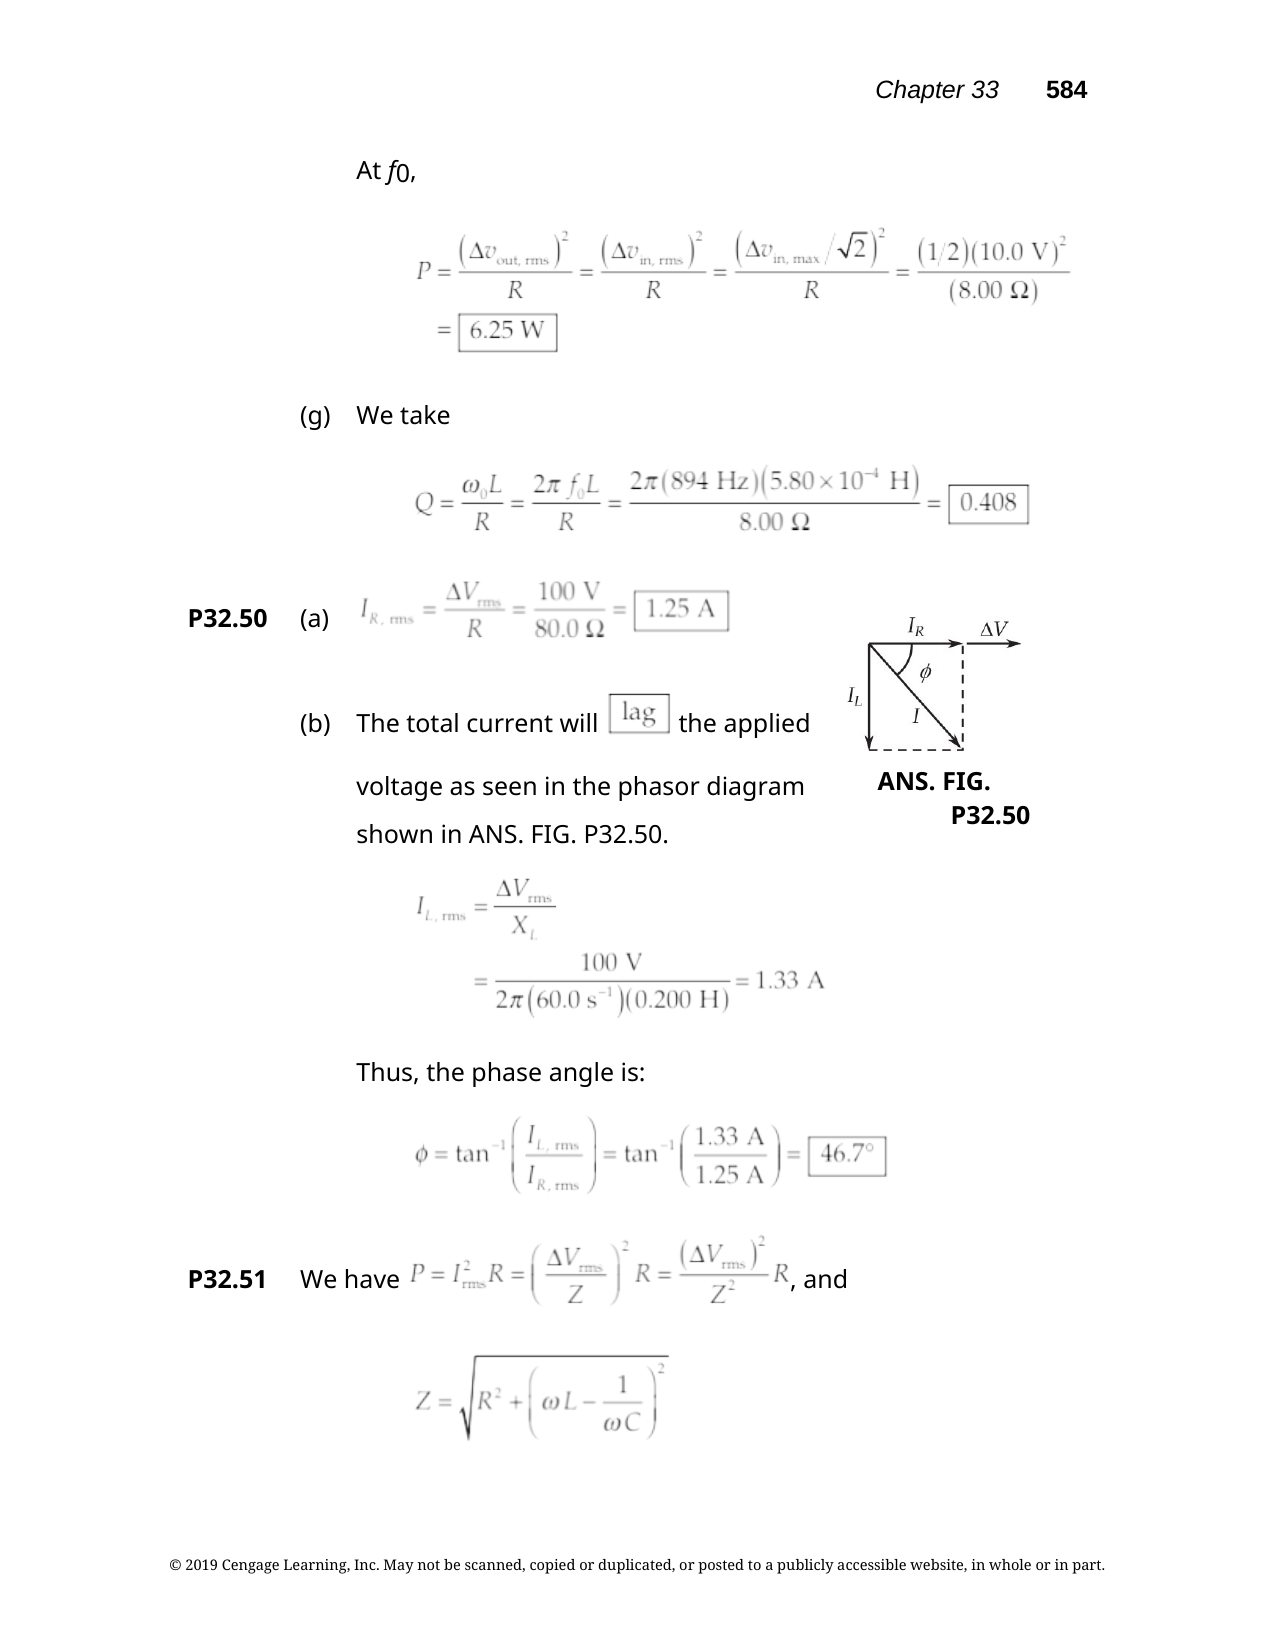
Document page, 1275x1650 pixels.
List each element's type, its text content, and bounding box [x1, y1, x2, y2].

text P32.51 We have , and [187, 1231, 1087, 1327]
text (g) We take [187, 397, 1087, 432]
text P32.50 (a) [187, 576, 1087, 660]
picture [847, 617, 1021, 751]
text Thus, the phase angle is: [244, 1055, 1087, 1089]
text At f0, [187, 150, 1087, 190]
text (b) The total current will the applied voltage as seen in the phasor diagram shown in ANS. FIG. P32.50. [187, 690, 1087, 851]
